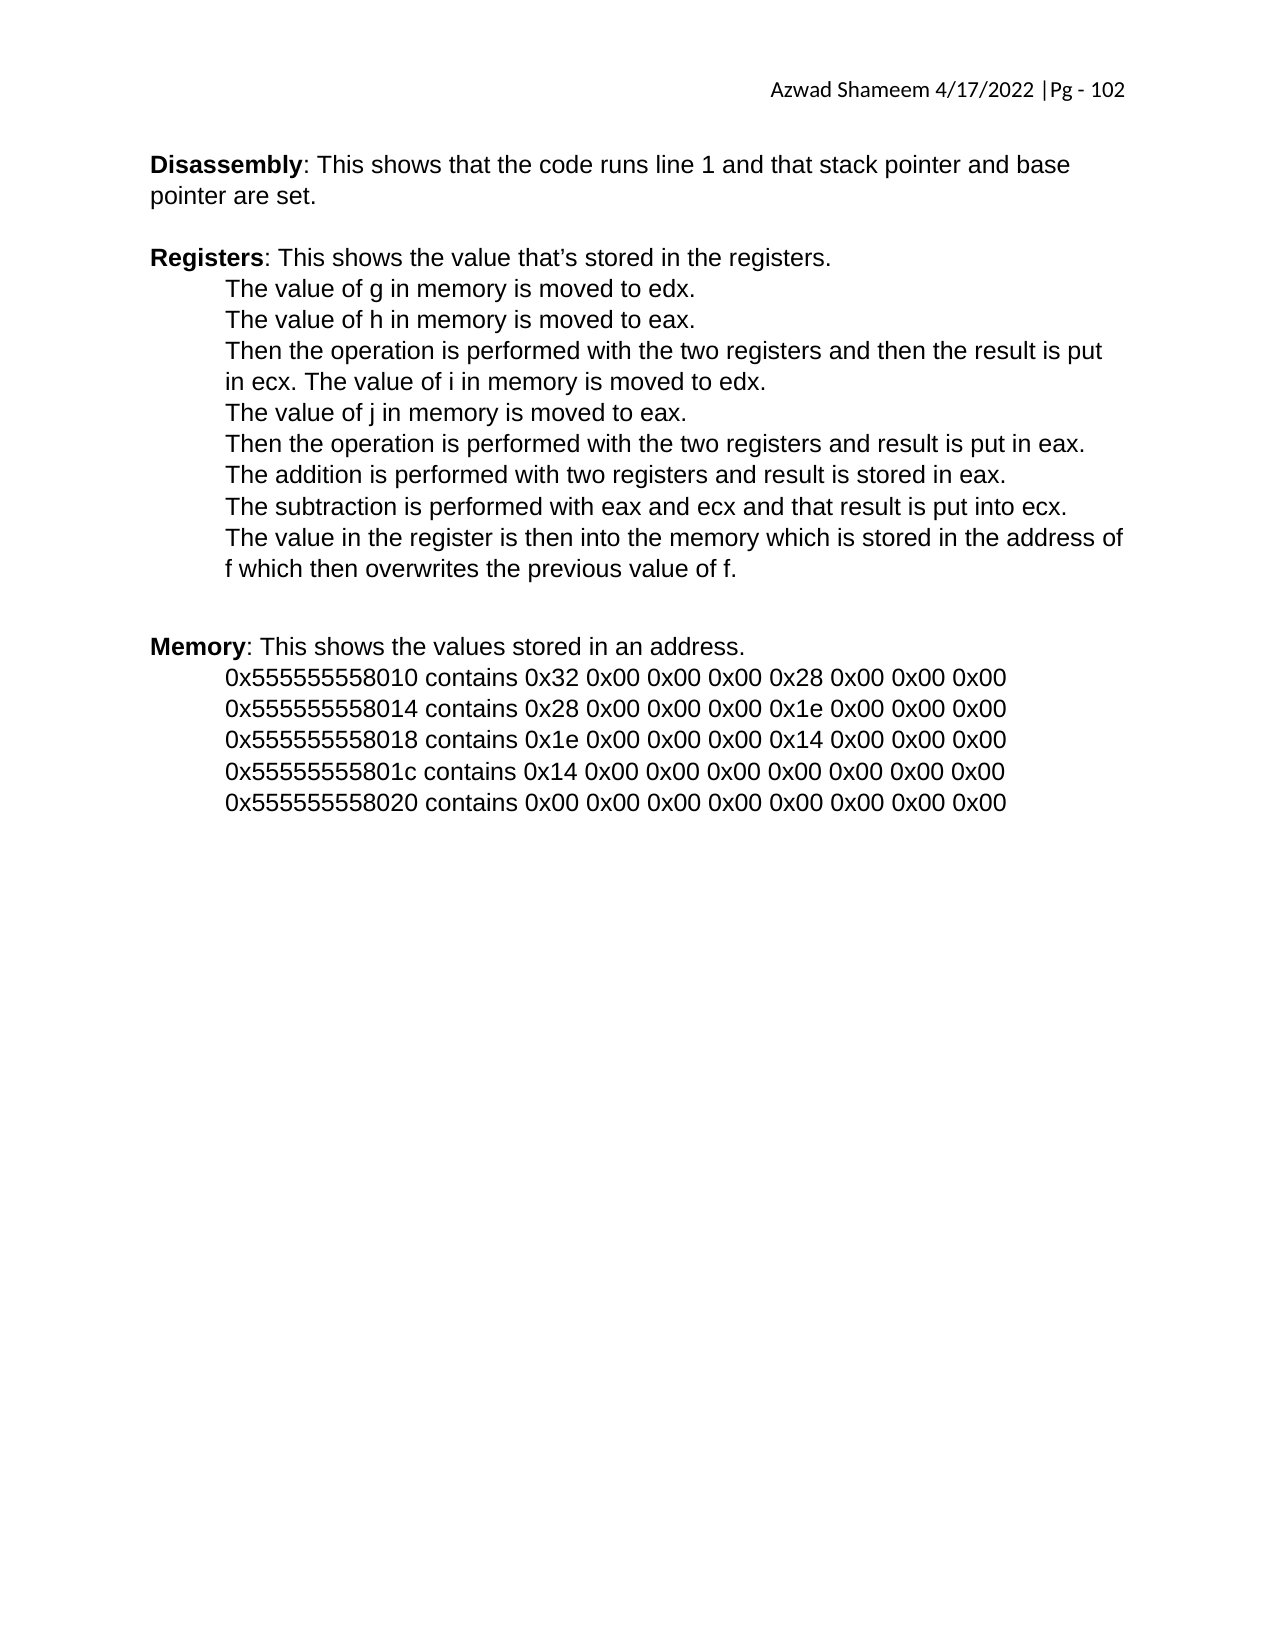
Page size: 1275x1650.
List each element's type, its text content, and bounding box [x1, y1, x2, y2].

text The value of g in memory is moved to edx. [150, 274, 1125, 303]
text The subtraction is performed with eax and ecx and that result is put into ecx. [225, 491, 1125, 520]
text Disassembly: This shows that the code runs line 1 and that stack pointer and base pointer are set. [150, 150, 1125, 210]
text 0x555555558010 contains 0x32 0x00 0x00 0x00 0x28 0x00 0x00 0x00 [225, 663, 1125, 692]
text Then the operation is performed with the two registers and then the result is put in ecx. The value of i in memory is moved to edx. [225, 336, 1125, 396]
text Then the operation is performed with the two registers and result is put in eax. [225, 429, 1125, 458]
text The value of h in memory is moved to eax. [150, 305, 1125, 334]
text The value in the register is then into the memory which is stored in the address of f which then overwrites the previous value of f. [225, 522, 1125, 582]
text The value of j in memory is moved to eax. [225, 398, 1125, 427]
text 0x55555555801c contains 0x14 0x00 0x00 0x00 0x00 0x00 0x00 0x00 [225, 756, 1125, 785]
text 0x555555558020 contains 0x00 0x00 0x00 0x00 0x00 0x00 0x00 0x00 [225, 787, 1125, 816]
text 0x555555558018 contains 0x1e 0x00 0x00 0x00 0x14 0x00 0x00 0x00 [225, 725, 1125, 754]
text Registers: This shows the value that’s stored in the registers. [150, 243, 1125, 272]
text 0x555555558014 contains 0x28 0x00 0x00 0x00 0x1e 0x00 0x00 0x00 [225, 694, 1125, 723]
text The addition is performed with two registers and result is stored in eax. [225, 460, 1125, 489]
text Memory: This shows the values stored in an address. [150, 632, 1125, 661]
